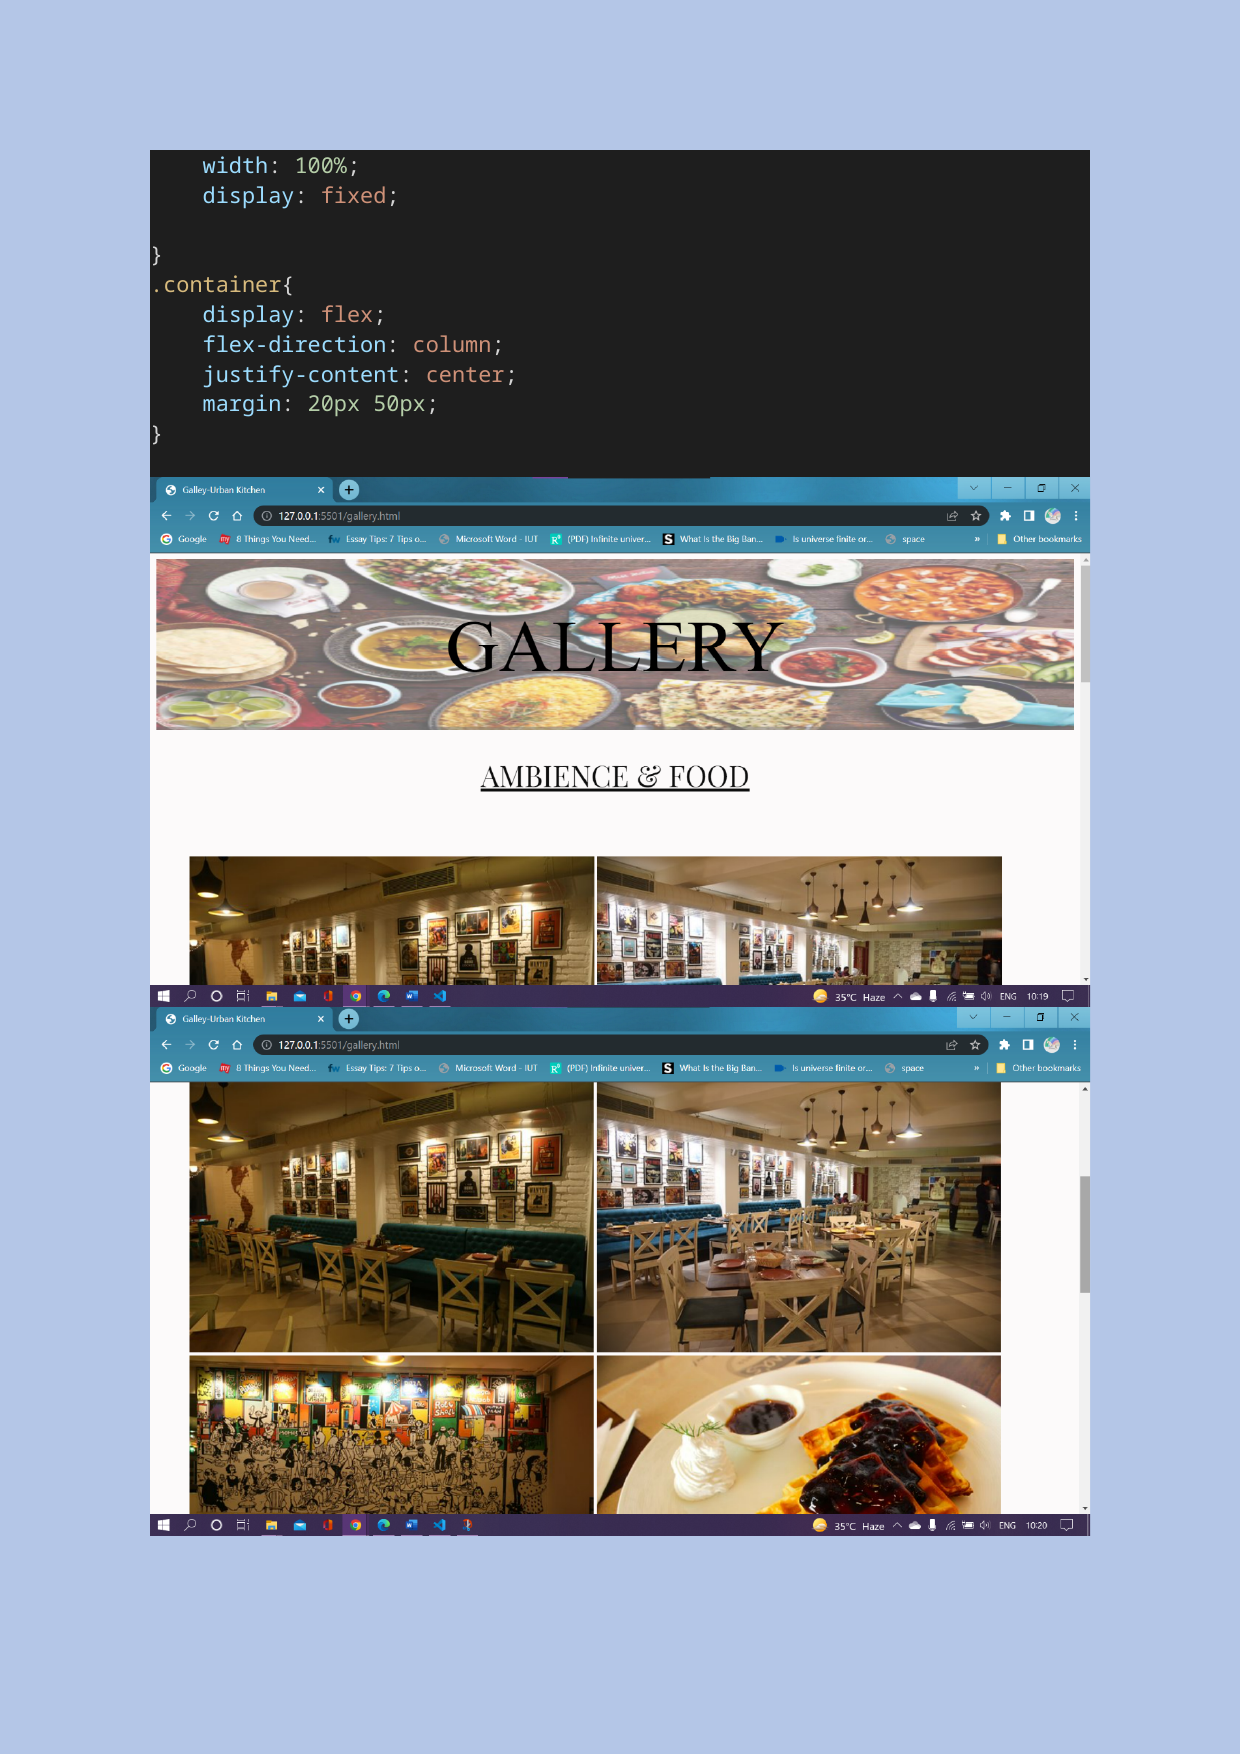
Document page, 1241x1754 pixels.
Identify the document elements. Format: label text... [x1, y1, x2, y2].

text width: 100%; [150, 150, 1090, 180]
picture [150, 477, 1091, 1536]
text display: flex; [150, 299, 1090, 329]
text display: fixed; [150, 180, 1090, 209]
text flex-direction: column; [150, 329, 1090, 358]
text margin: 20px 50px; [150, 388, 1090, 418]
text } [150, 418, 1090, 448]
text } [150, 239, 1090, 269]
text .container{ [150, 269, 1090, 299]
text justify-content: center; [150, 358, 1090, 388]
